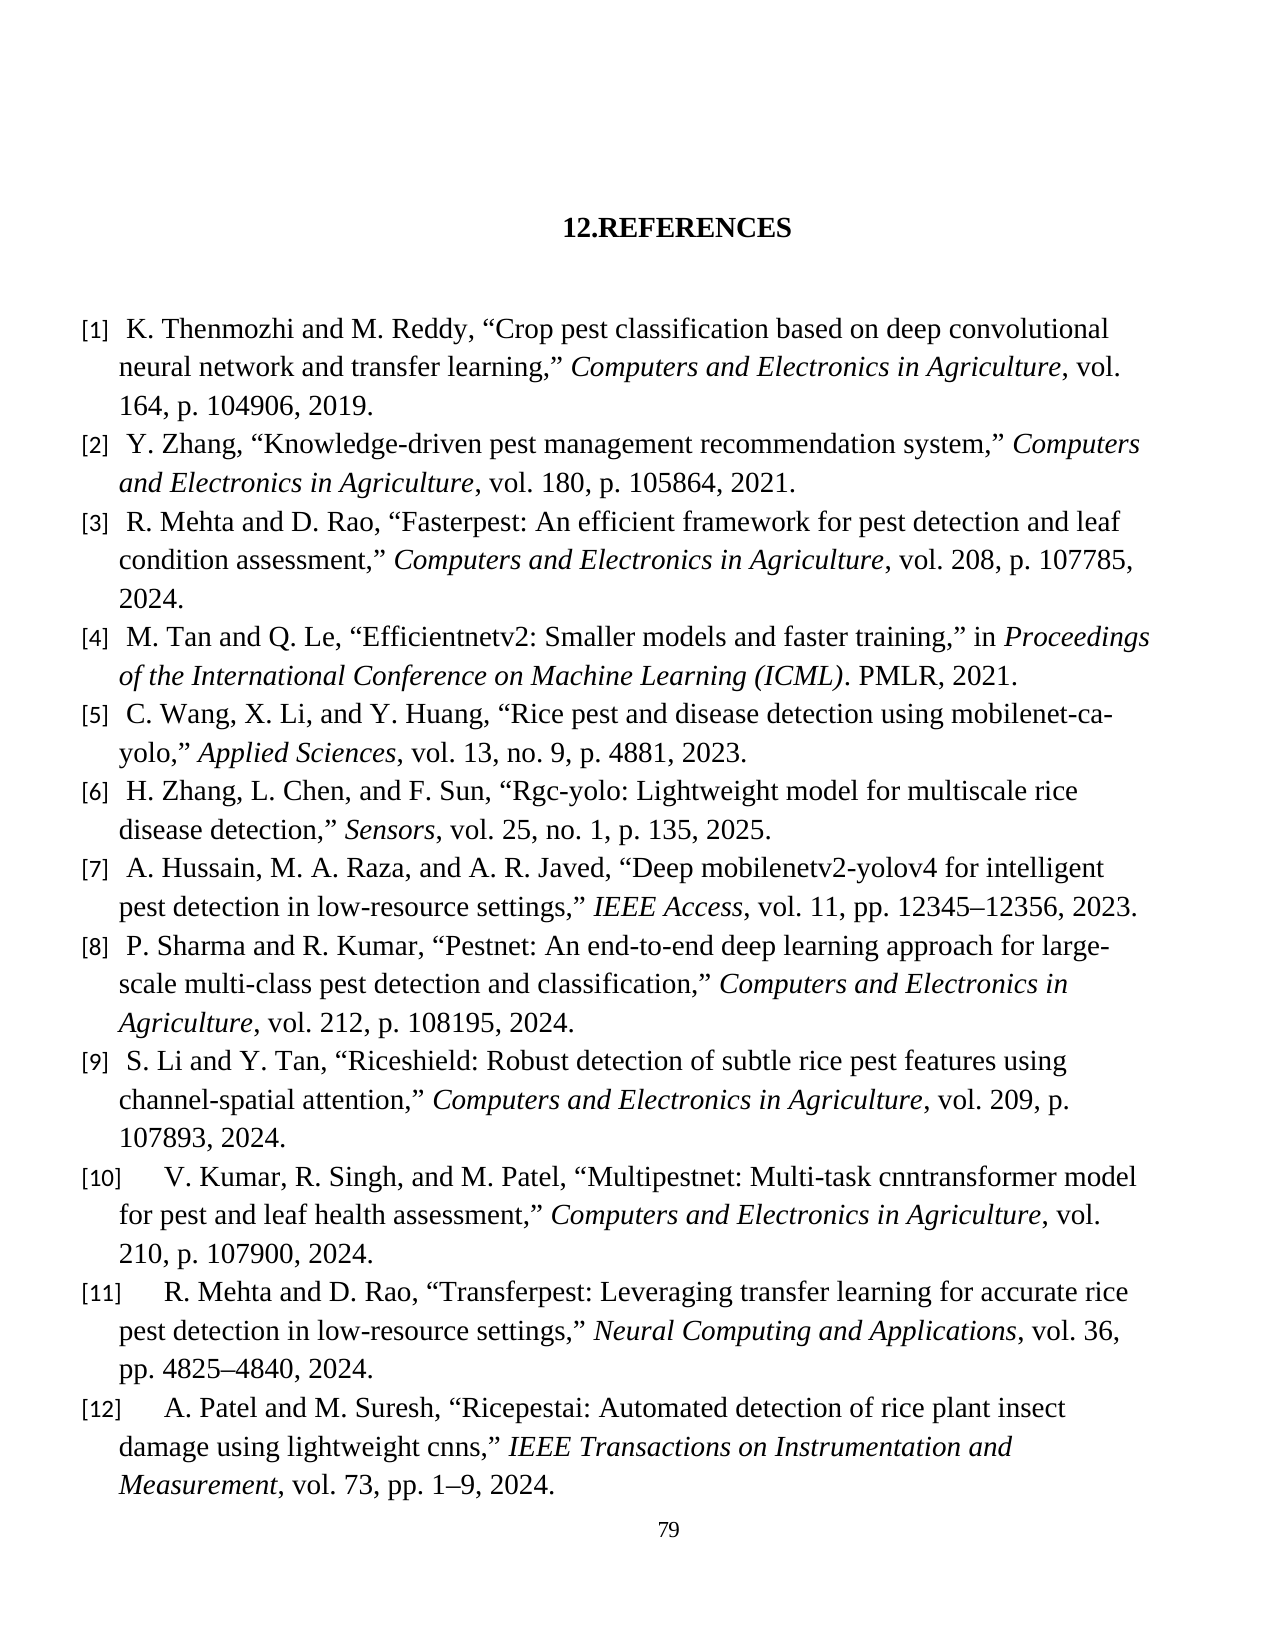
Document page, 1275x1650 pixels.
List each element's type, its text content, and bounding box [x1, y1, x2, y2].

list K. Thenmozhi and M. Reddy, “Crop pest classification based on deep convolutional neural network and transfer learning,” Computers and Electronics in Agriculture, vol. 164, p. 104906, 2019. [81, 311, 1156, 422]
subtitle 12.REFERENCES [198, 210, 1156, 243]
list A. Patel and M. Suresh, “Ricepestai: Automated detection of rice plant insect damage using lightweight cnns,” IEEE Transactions on Instrumentation and Measurement, vol. 73, pp. 1–9, 2024. [81, 1390, 1156, 1501]
list A. Hussain, M. A. Raza, and A. R. Javed, “Deep mobilenetv2-yolov4 for intelligent pest detection in low-resource settings,” IEEE Access, vol. 11, pp. 12345–12356, 2023. [81, 851, 1156, 923]
list S. Li and Y. Tan, “Riceshield: Robust detection of subtle rice pest features using channel-spatial attention,” Computers and Electronics in Agriculture, vol. 209, p. 107893, 2024. [81, 1043, 1156, 1154]
list H. Zhang, L. Chen, and F. Sun, “Rgc-yolo: Lightweight model for multiscale rice disease detection,” Sensors, vol. 25, no. 1, p. 135, 2025. [81, 773, 1156, 846]
list P. Sharma and R. Kumar, “Pestnet: An end-to-end deep learning approach for large-scale multi-class pest detection and classification,” Computers and Electronics in Agriculture, vol. 212, p. 108195, 2024. [81, 928, 1156, 1038]
list C. Wang, X. Li, and Y. Huang, “Rice pest and disease detection using mobilenet-ca-yolo,” Applied Sciences, vol. 13, no. 9, p. 4881, 2023. [81, 696, 1156, 768]
list V. Kumar, R. Singh, and M. Patel, “Multipestnet: Multi-task cnntransformer model for pest and leaf health assessment,” Computers and Electronics in Agriculture, vol. 210, p. 107900, 2024. [81, 1159, 1156, 1269]
list M. Tan and Q. Le, “Efficientnetv2: Smaller models and faster training,” in Proceedings of the International Conference on Machine Learning (ICML). PMLR, 2021. [81, 619, 1156, 691]
list R. Mehta and D. Rao, “Transferpest: Leveraging transfer learning for accurate rice pest detection in low-resource settings,” Neural Computing and Applications, vol. 36, pp. 4825–4840, 2024. [81, 1274, 1156, 1385]
list R. Mehta and D. Rao, “Fasterpest: An efficient framework for pest detection and leaf condition assessment,” Computers and Electronics in Agriculture, vol. 208, p. 107785, 2024. [81, 504, 1156, 614]
list Y. Zhang, “Knowledge-driven pest management recommendation system,” Computers and Electronics in Agriculture, vol. 180, p. 105864, 2021. [81, 427, 1156, 499]
